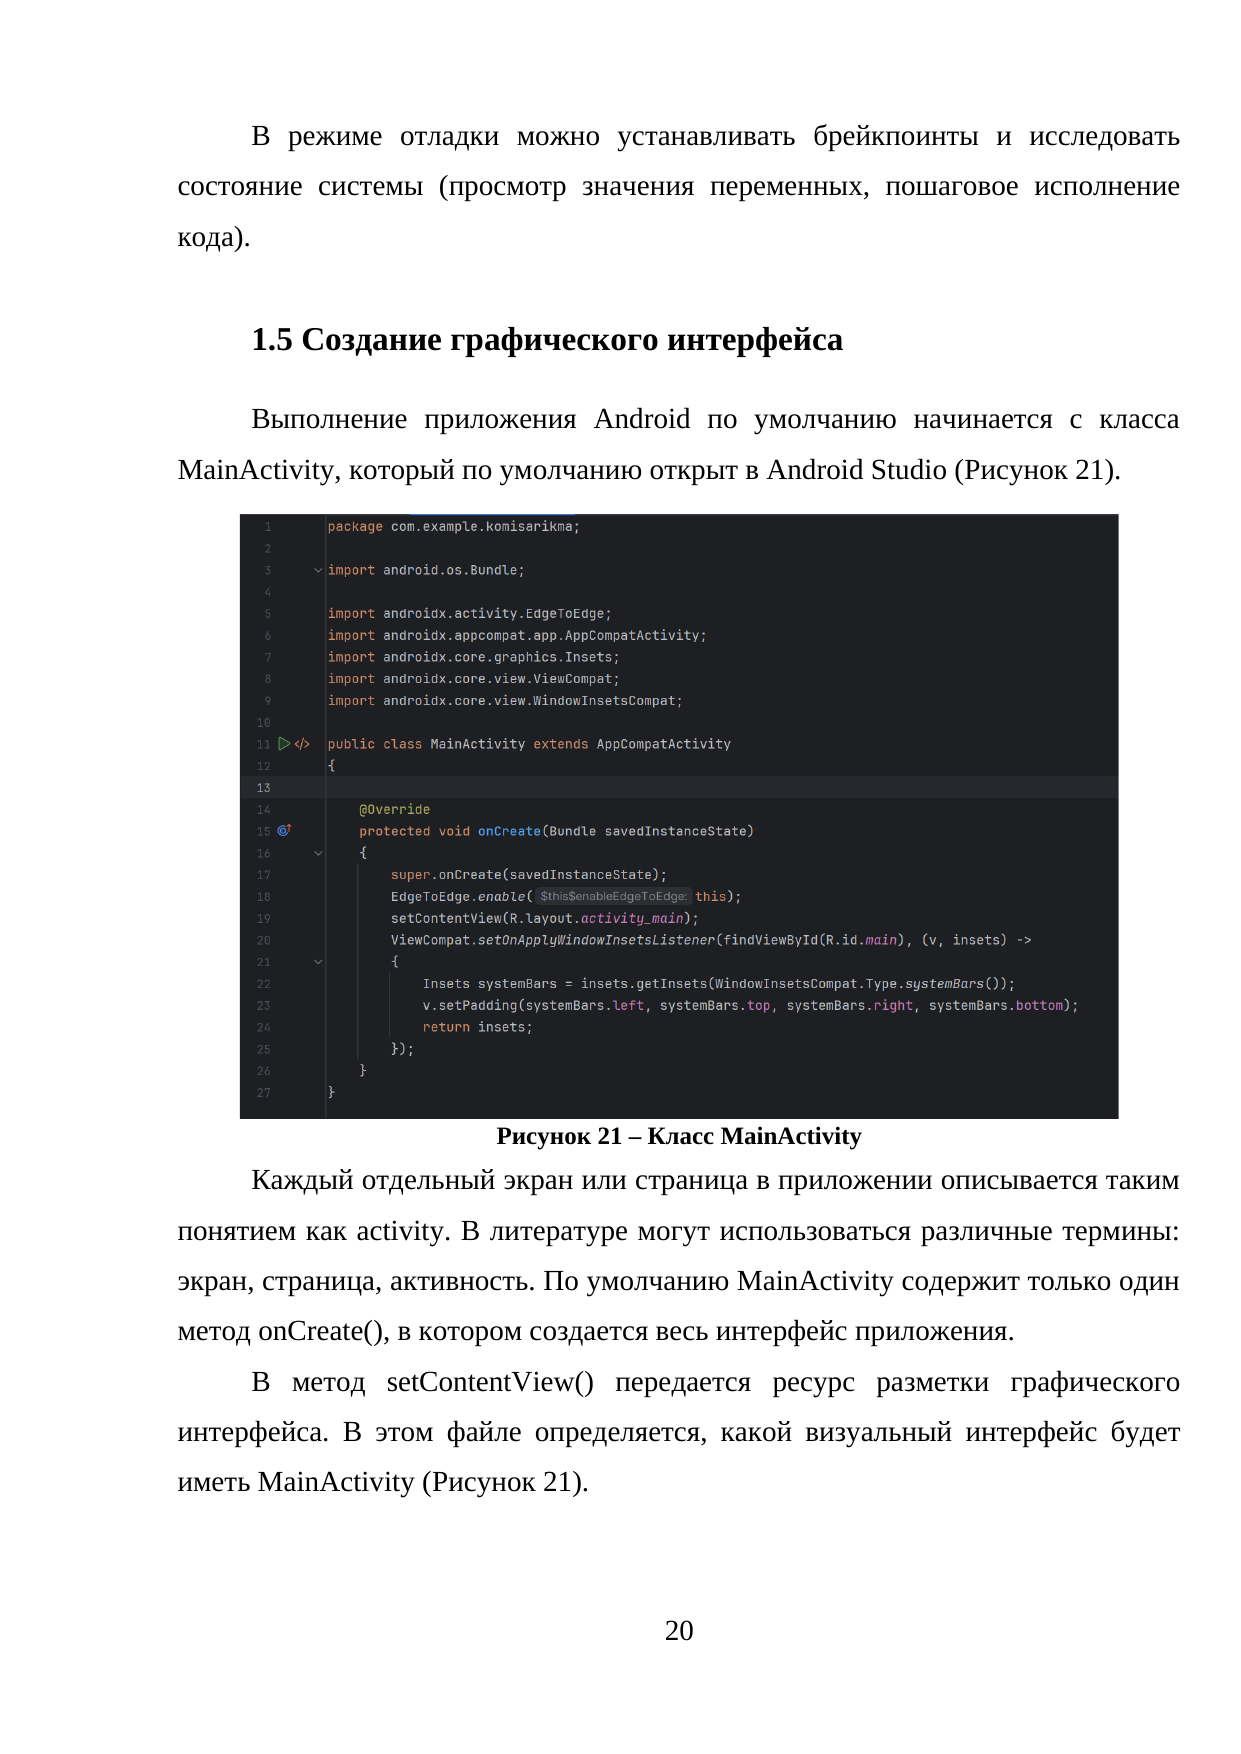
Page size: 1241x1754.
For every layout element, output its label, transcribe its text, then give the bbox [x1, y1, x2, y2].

text Выполнение приложения Android по умолчанию начинается с класса MainActivity, который по умолчанию открыт в Android Studio (Рисунок 21). [177, 402, 1181, 485]
text Рисунок 21 – Класс MainActivity [177, 1121, 1181, 1150]
subtitle Создание графического интерфейса [177, 319, 1181, 357]
text Каждый отдельный экран или страница в приложении описывается таким понятием как activity. В литературе могут использоваться различные термины: экран, страница, активность. По умолчанию MainActivity содержит только один метод onCreate(), в котором создается весь интерфейс приложения. [177, 1162, 1181, 1347]
text В режиме отладки можно устанавливать брейкпоинты и исследовать состояние системы (просмотр значения переменных, пошаговое исполнение кода). [177, 118, 1181, 252]
text В метод setContentView() передается ресурс разметки графического интерфейса. В этом файле определяется, какой визуальный интерфейс будет иметь MainActivity (Рисунок 21). [177, 1364, 1181, 1498]
picture [239, 514, 1119, 1119]
